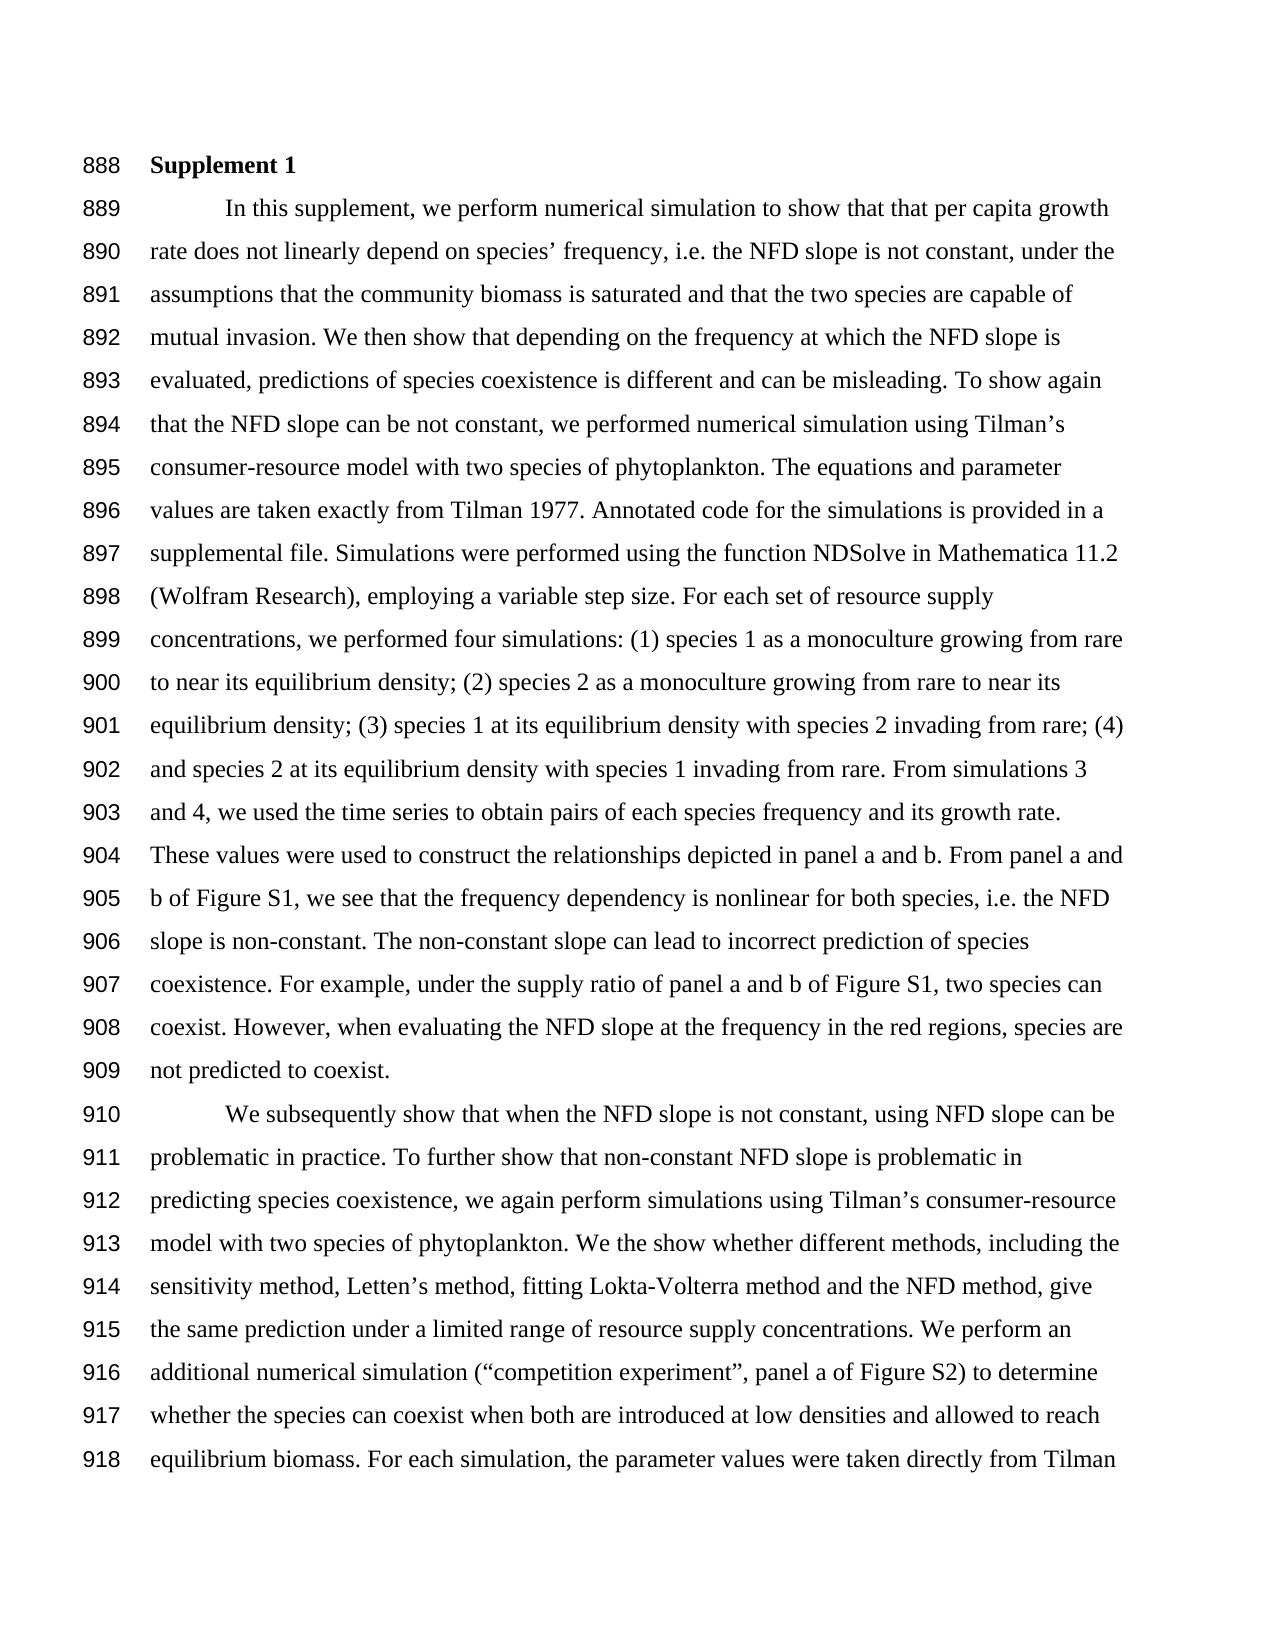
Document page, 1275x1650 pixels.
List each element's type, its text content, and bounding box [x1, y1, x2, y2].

text Supplement 1 [150, 150, 1125, 179]
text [150, 1099, 1125, 1472]
text In this supplement, we perform numerical simulation to show that that per capita growth rate does not linearly depend on species’ frequency, i.e. the NFD slope is not constant, under the assumptions that the community biomass is saturated and that the two species are capable of mutual invasion. We then show that depending on the frequency at which the NFD slope is evaluated, predictions of species coexistence is different and can be misleading. To show again that the NFD slope can be not constant, we performed numerical simulation using Tilman’s consumer-resource model with two species of phytoplankton. The equations and parameter values are taken exactly from Tilman 1977. Annotated code for the simulations is provided in a supplemental file. Simulations were performed using the function NDSolve in Mathematica 11.2 (Wolfram Research), employing a variable step size. For each set of resource supply concentrations, we performed four simulations: (1) species 1 as a monoculture growing from rare to near its equilibrium density; (2) species 2 as a monoculture growing from rare to near its equilibrium density; (3) species 1 at its equilibrium density with species 2 invading from rare; (4) and species 2 at its equilibrium density with species 1 invading from rare. From simulations 3 and 4, we used the time series to obtain pairs of each species frequency and its growth rate. These values were used to construct the relationships depicted in panel a and b. From panel a and b of Figure S1, we see that the frequency dependency is nonlinear for both species, i.e. the NFD slope is non-constant. The non-constant slope can lead to incorrect prediction of species coexistence. For example, under the supply ratio of panel a and b of Figure S1, two species can coexist. However, when evaluating the NFD slope at the frequency in the red regions, species are not predicted to coexist. [150, 193, 1125, 1084]
